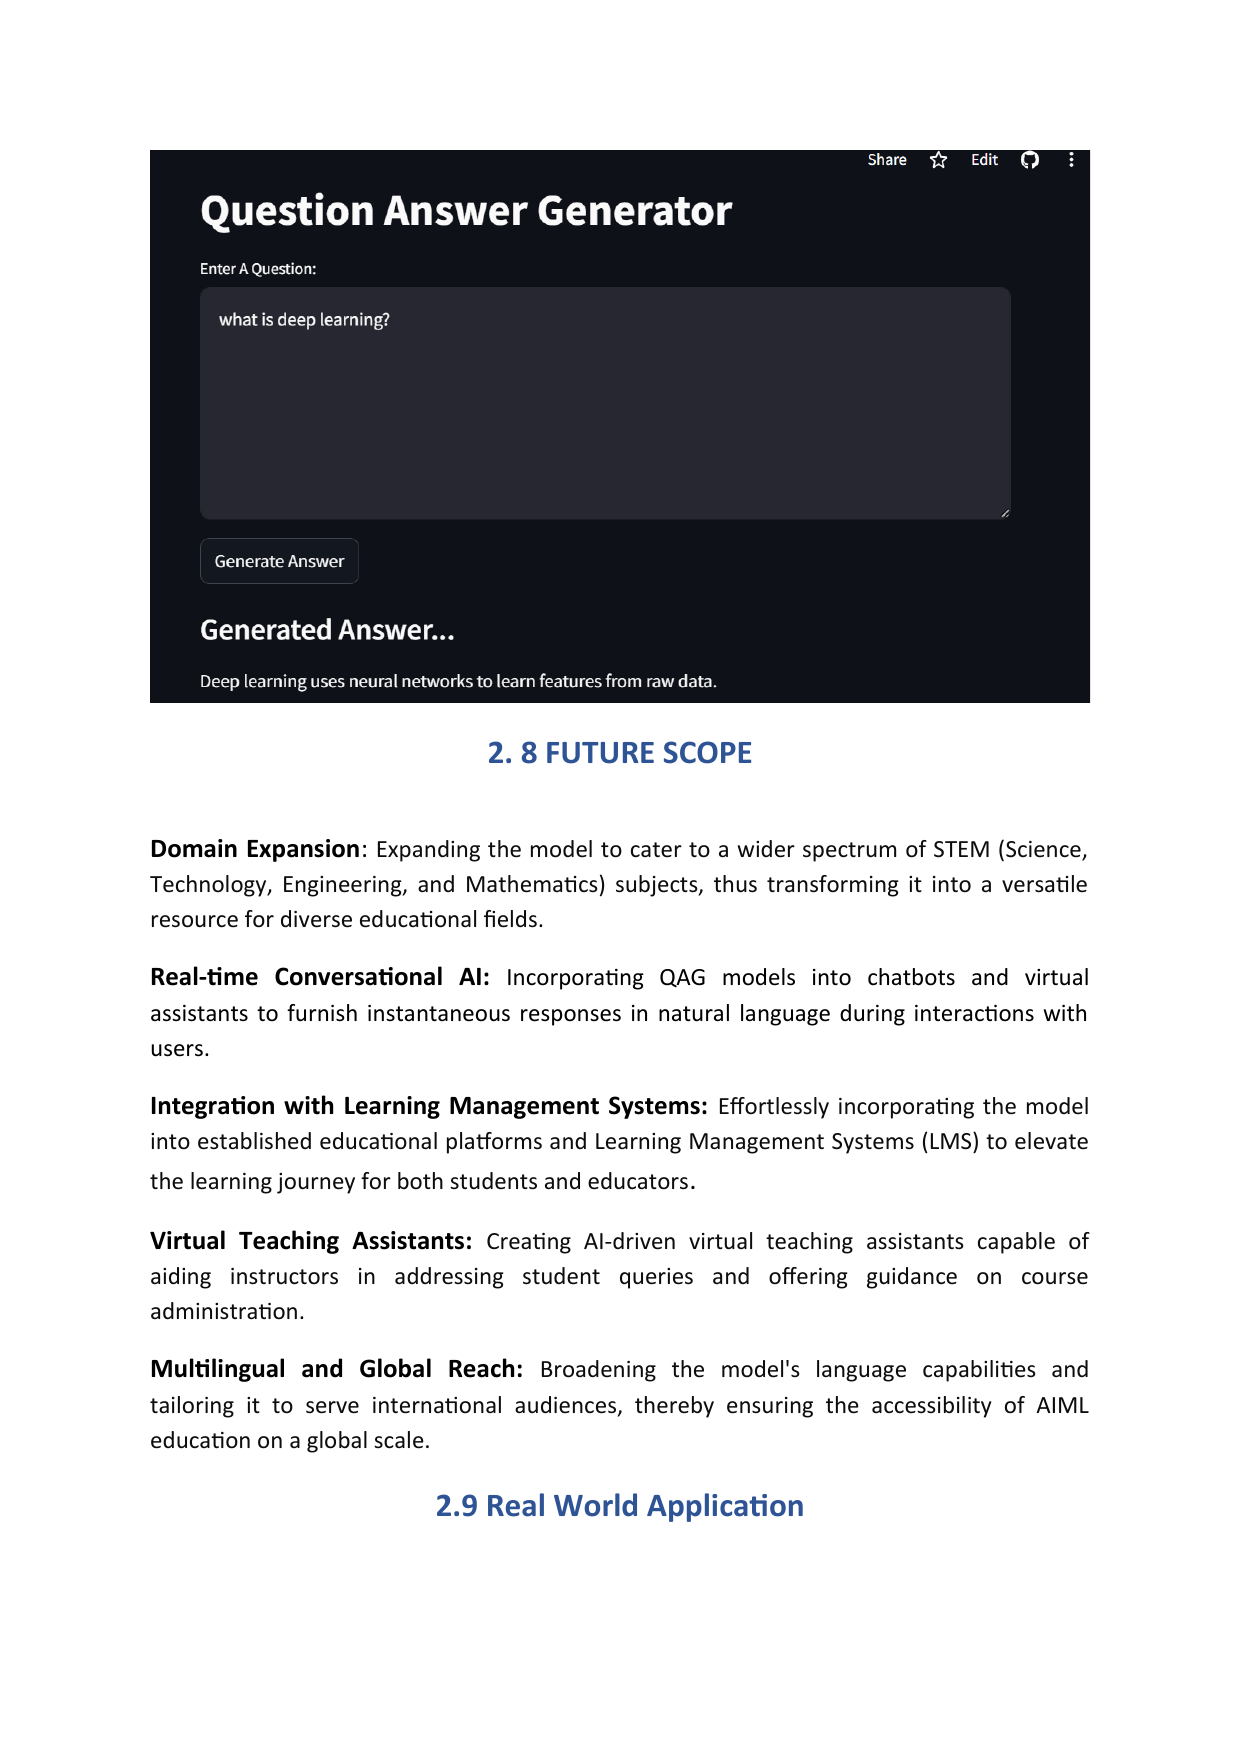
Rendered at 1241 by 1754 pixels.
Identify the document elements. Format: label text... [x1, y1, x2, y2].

text Virtual Teaching Assistants: Creating AI-driven virtual teaching assistants capable of aiding instructors in addressing student queries and offering guidance on course administration. [150, 1223, 1090, 1260]
text Integration with Learning Management Systems: Effortlessly incorporating the model into established educational platforms and Learning Management Systems (LMS) to elevate the learning journey for both students and educators. [150, 1088, 1090, 1125]
subtitle 2.9 Real World Application [150, 1484, 1090, 1524]
text Integration with Learning Management Systems: Effortlessly incorporating the model into established educational platforms and Learning Management Systems (LMS) to elevate the learning journey for both students and educators. [150, 1156, 1090, 1197]
text Domain Expansion: Expanding the model to cater to a wider spectrum of STEM (Science, Technology, Engineering, and Mathematics) subjects, thus transforming it into a versatile resource for diverse educational fields. [150, 899, 1090, 934]
text Virtual Teaching Assistants: Creating AI-driven virtual teaching assistants capable of aiding instructors in addressing student queries and offering guidance on course administration. [150, 1291, 1090, 1326]
picture [150, 150, 1091, 703]
text Real-time Conversational AI: Incorporating QAG models into chatbots and virtual assistants to furnish instantaneous responses in natural language during interactions with users. [150, 959, 1090, 1062]
text Multilingual and Global Reach: Broadening the model's language capabilities and tailoring it to serve international audiences, thereby ensuring the accessibility of AIML education on a global scale. [150, 1351, 1090, 1389]
subtitle 2. 8 FUTURE SCOPE [150, 731, 1090, 772]
text Domain Expansion: Expanding the model to cater to a wider spectrum of STEM (Science, Technology, Engineering, and Mathematics) subjects, thus transforming it into a versatile resource for diverse educational fields. [150, 831, 1090, 869]
text Multilingual and Global Reach: Broadening the model's language capabilities and tailoring it to serve international audiences, thereby ensuring the accessibility of AIML education on a global scale. [150, 1419, 1090, 1454]
